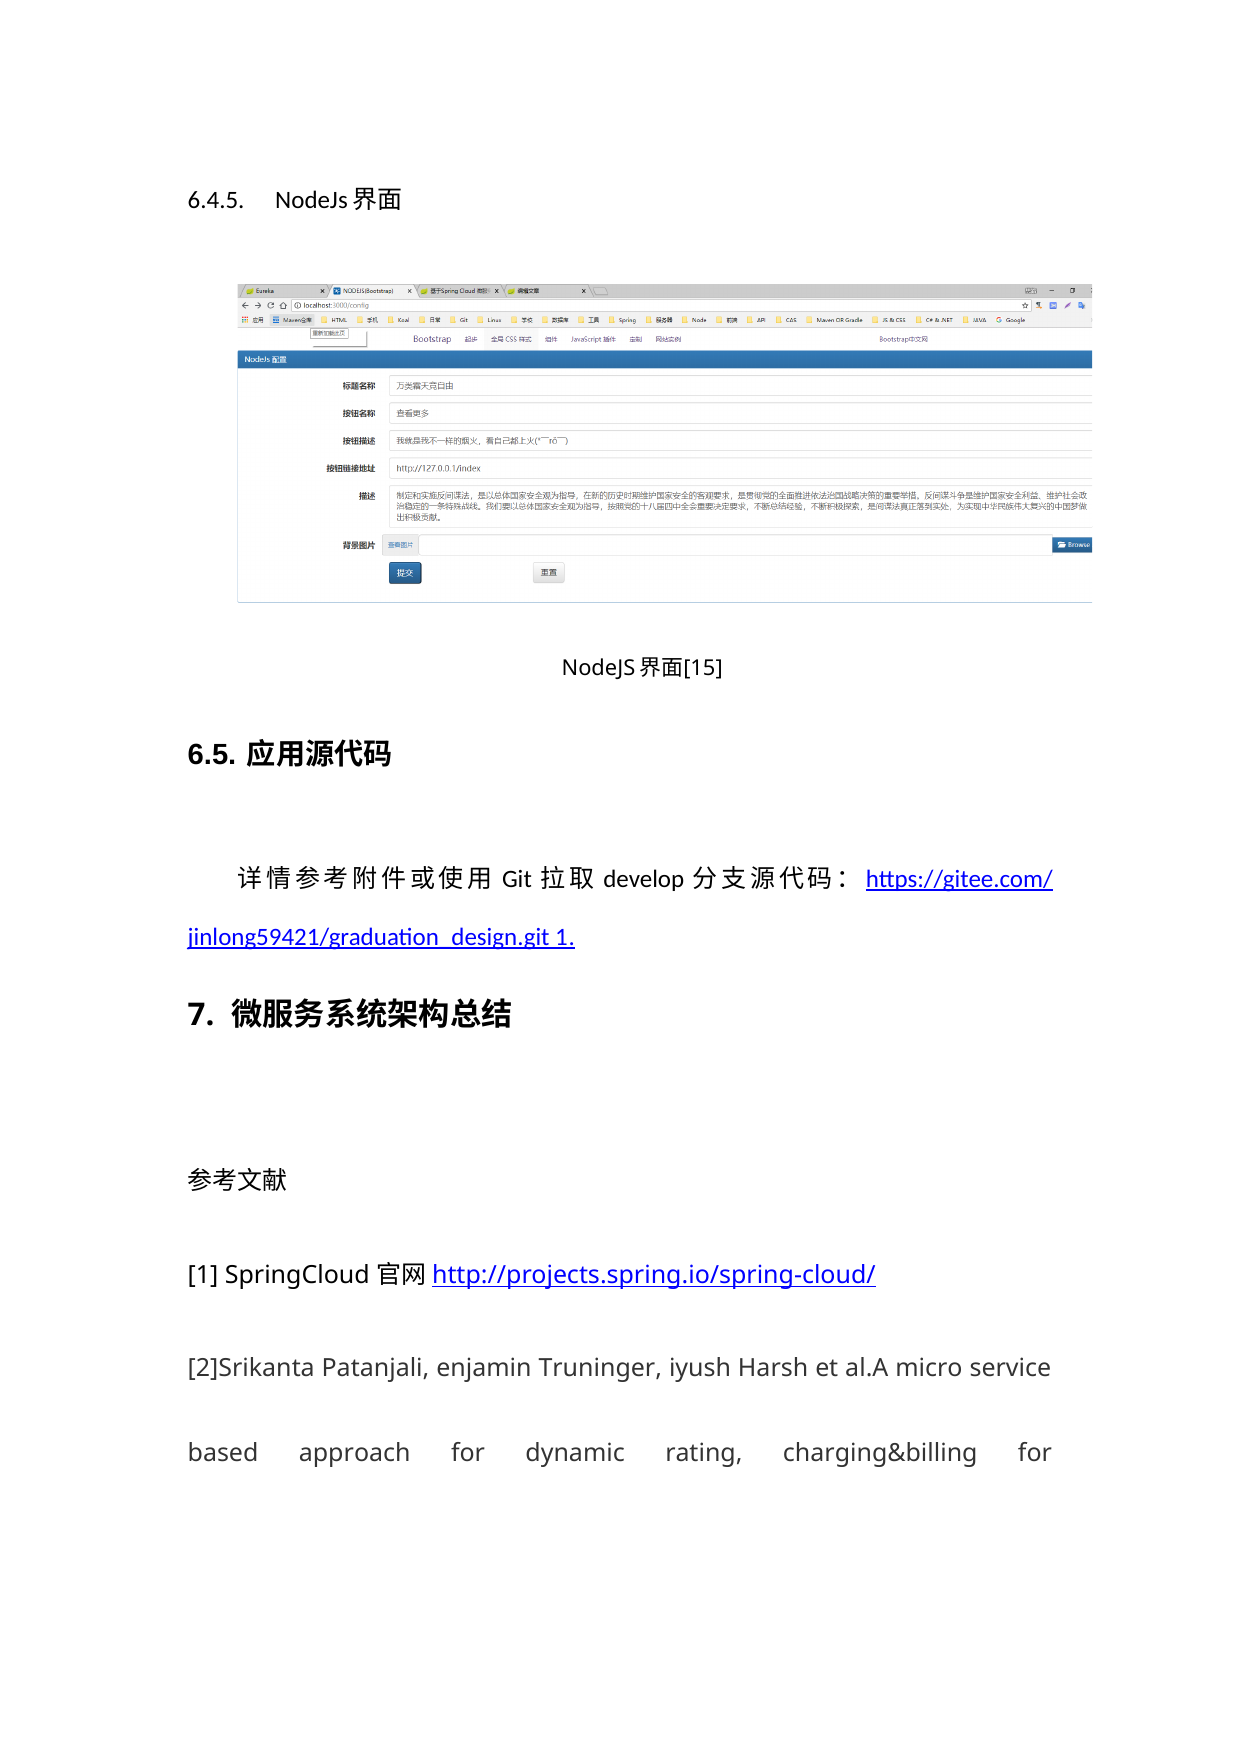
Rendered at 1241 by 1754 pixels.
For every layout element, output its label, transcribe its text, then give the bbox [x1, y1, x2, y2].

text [187, 1333, 1053, 1485]
subtitle 微服务系统架构总结 [187, 978, 1053, 1046]
text 参考文献 [187, 1145, 1053, 1213]
text [1] SpringCloud 官网 http://projects.spring.io/spring-cloud/ [187, 1239, 1053, 1307]
subtitle NodeJs界面 [187, 163, 1053, 231]
text NodeJS界面[15] [187, 648, 1053, 682]
subtitle 应用源代码 [187, 717, 1053, 785]
picture [237, 284, 1093, 603]
text 详情参考附件或使用Git拉取develop分支源代码：https://gitee.com/jinlong59421/graduation_design.git 1. [187, 843, 1053, 953]
